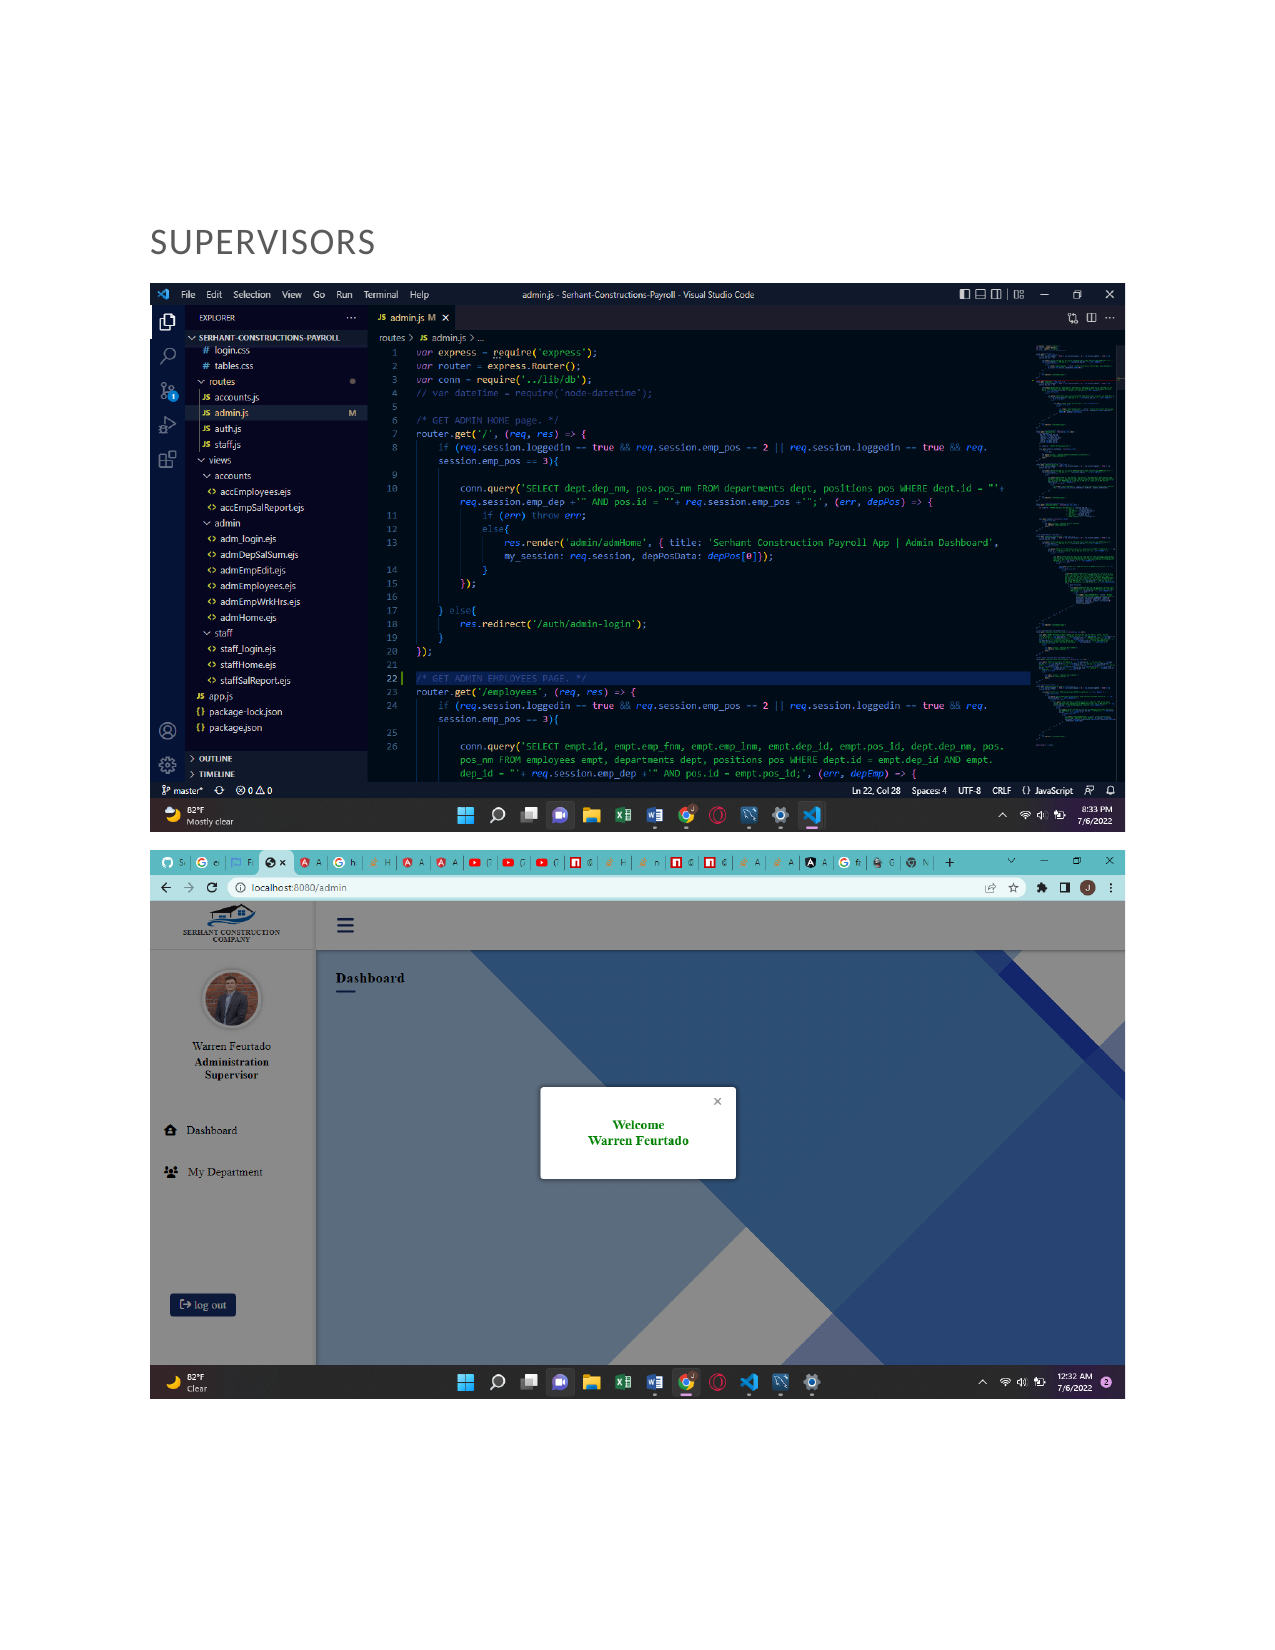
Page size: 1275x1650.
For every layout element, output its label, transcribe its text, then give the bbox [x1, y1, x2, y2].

picture [150, 283, 1125, 832]
subtitle SUPERVISORS [150, 218, 1125, 263]
picture [150, 850, 1125, 1399]
